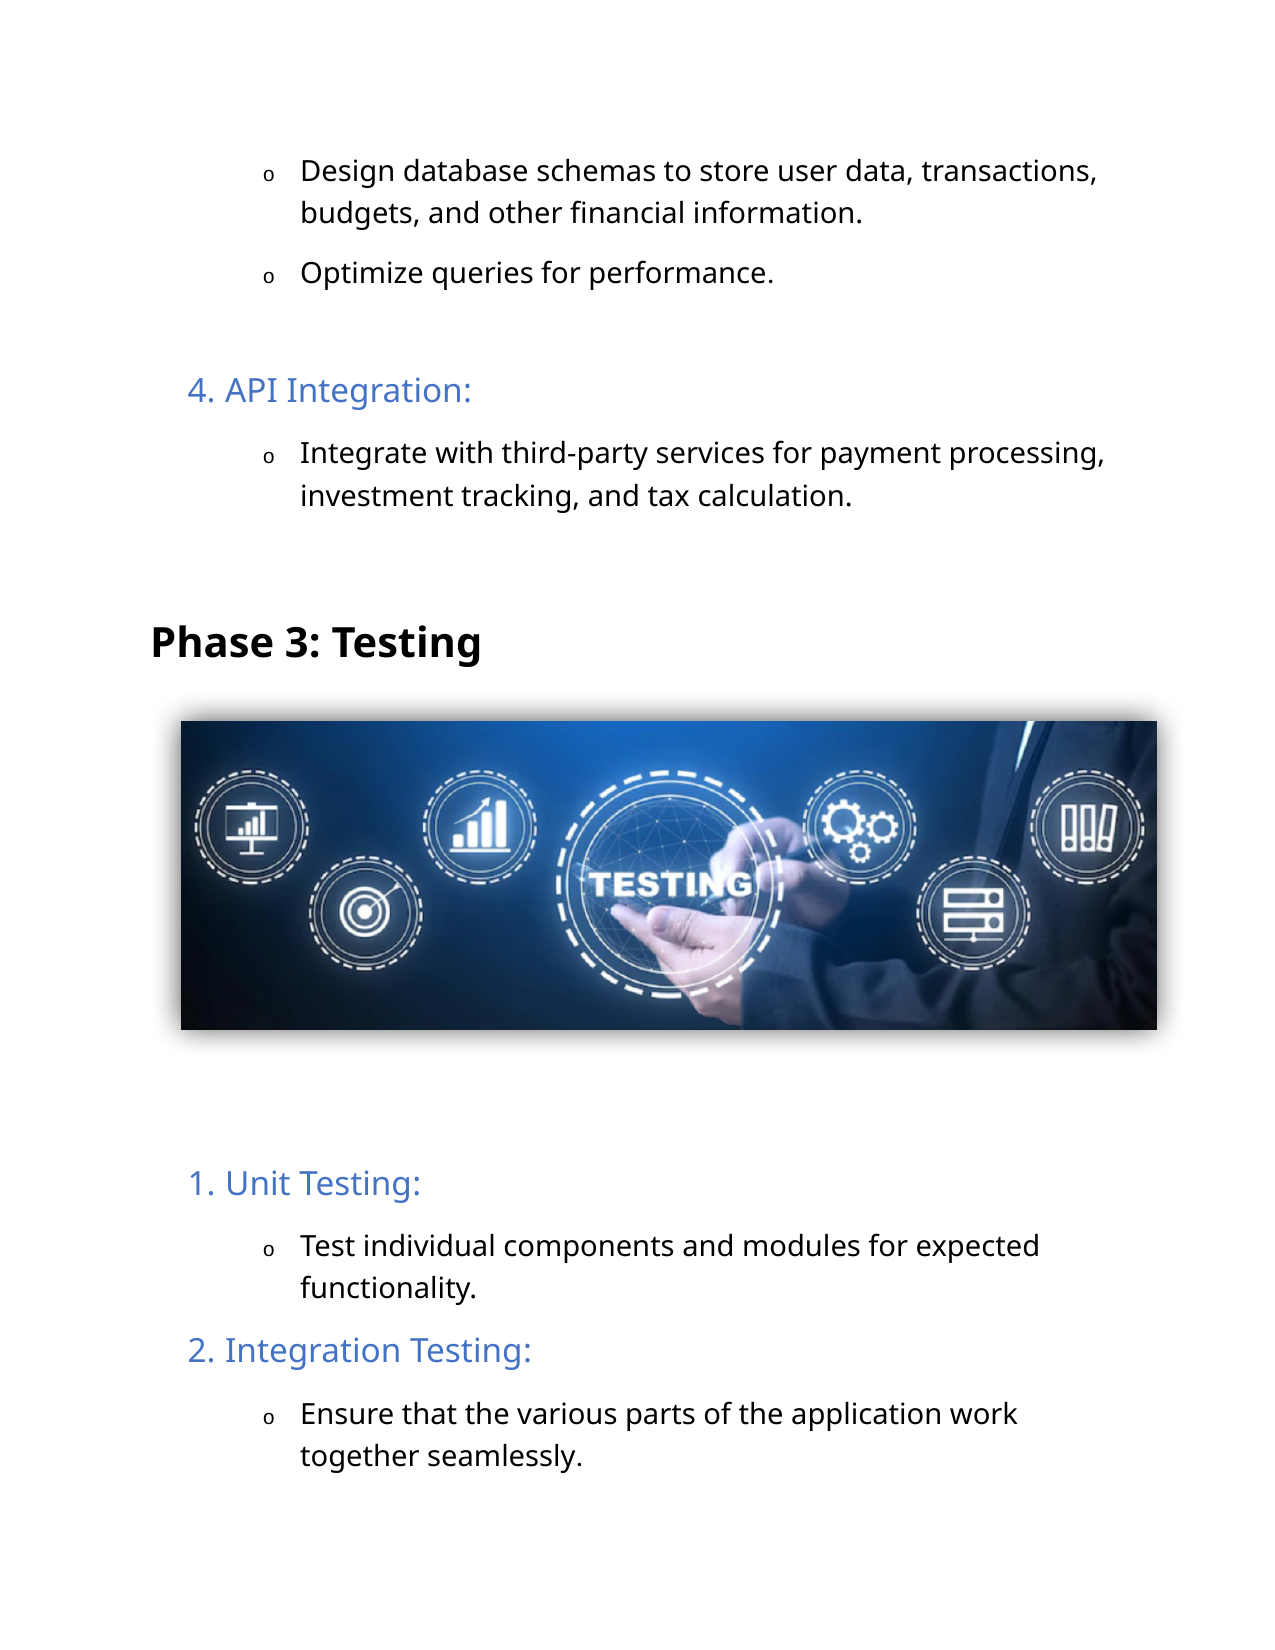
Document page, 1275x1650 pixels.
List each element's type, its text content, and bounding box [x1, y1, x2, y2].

list Design database schemas to store user data, transactions, budgets, and other financial information. [262, 150, 1125, 232]
picture [181, 721, 1157, 1030]
list Optimize queries for performance. [262, 252, 1125, 292]
list Integrate with third-party services for payment processing, investment tracking, and tax calculation. [262, 432, 1125, 515]
list Test individual components and modules for expected functionality. [262, 1225, 1125, 1307]
list API Integration: [187, 367, 1125, 412]
list Ensure that the various parts of the application work together seamlessly. [262, 1393, 1125, 1475]
list Unit Testing: [187, 1159, 1125, 1205]
text Phase 3: Testing [150, 613, 1125, 669]
list Integration Testing: [187, 1327, 1125, 1373]
